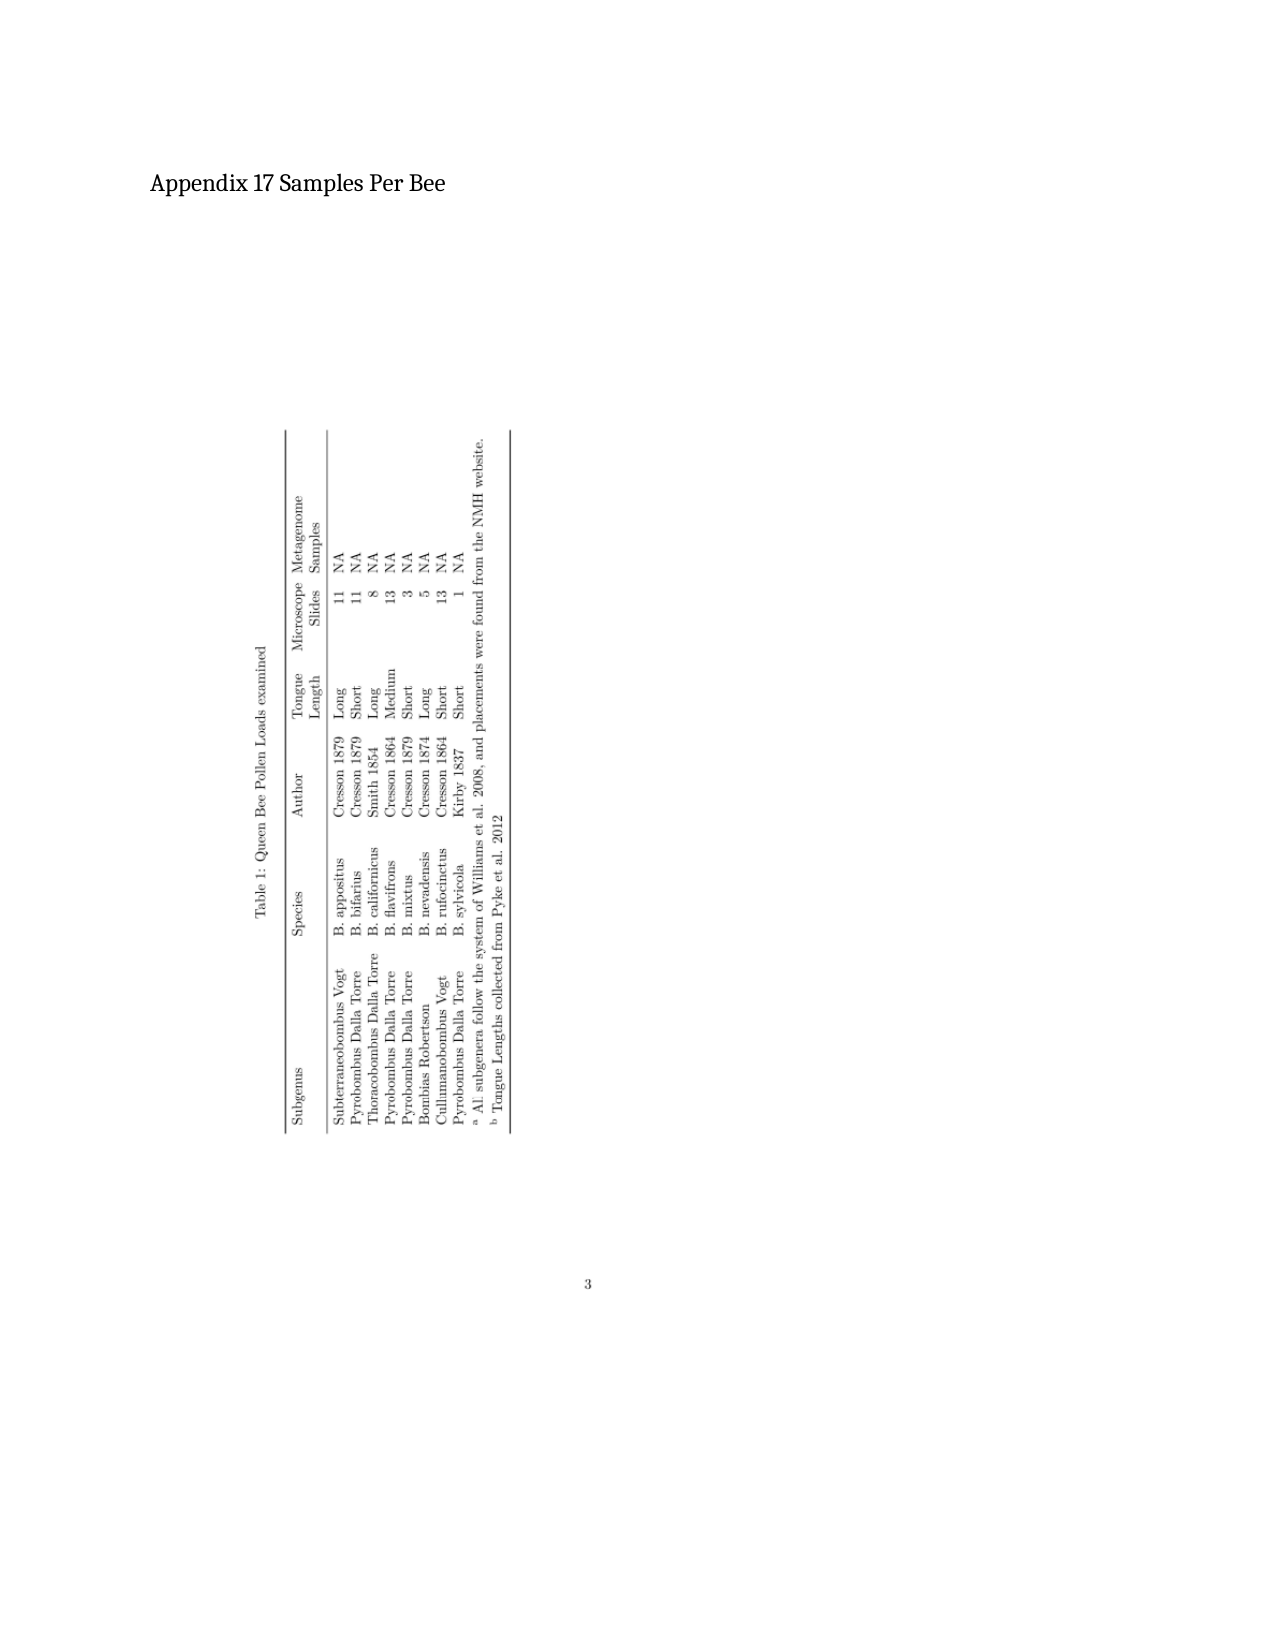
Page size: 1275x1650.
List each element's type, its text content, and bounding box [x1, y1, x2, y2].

text Appendix 17 Samples Per Bee [150, 169, 1125, 197]
picture [150, 216, 1025, 1349]
